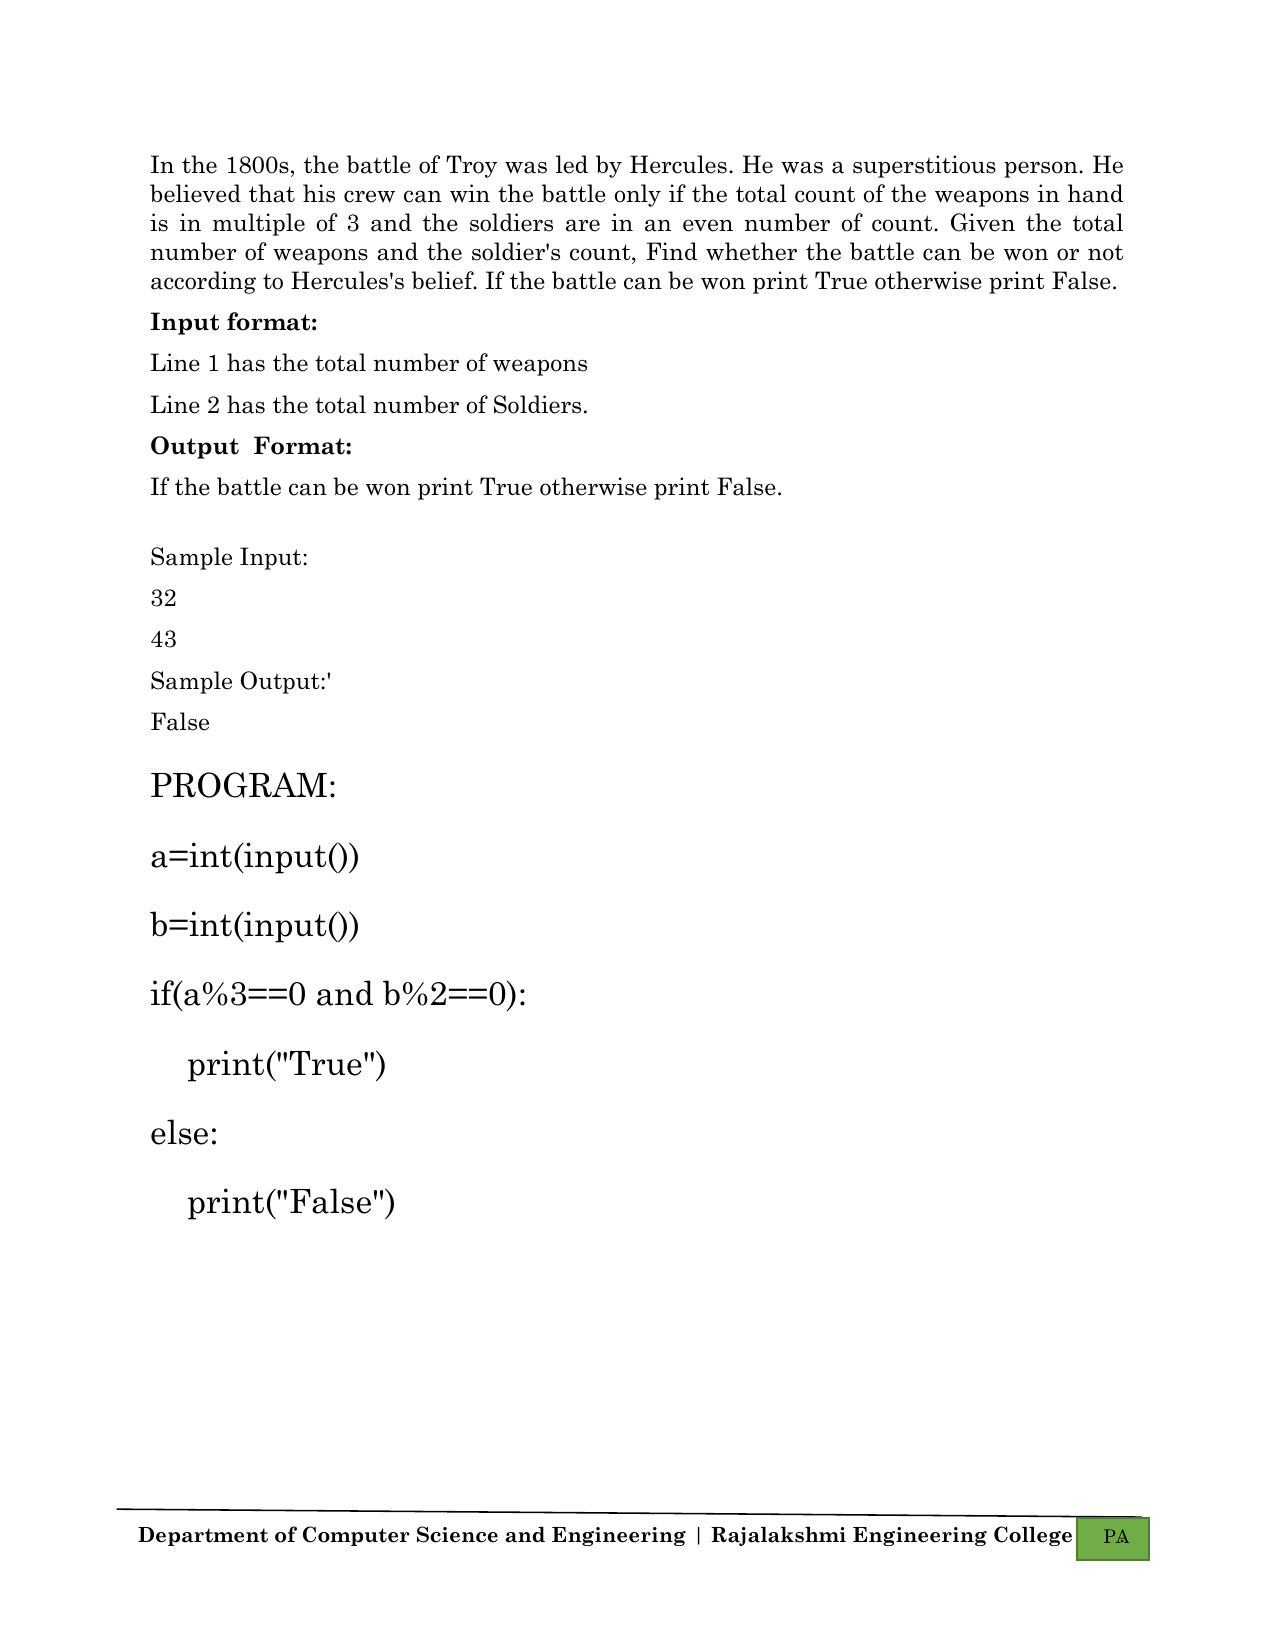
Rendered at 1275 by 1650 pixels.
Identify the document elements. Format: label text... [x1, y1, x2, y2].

text print("False") [150, 1181, 1125, 1221]
text print("True") [150, 1042, 1125, 1082]
text False [150, 707, 1125, 736]
text Output Format: [150, 431, 1125, 460]
text Sample Input: [150, 542, 1125, 570]
text Line 2 has the total number of Soldiers. [150, 389, 1125, 418]
text Line 1 has the total number of weapons [150, 348, 1125, 377]
text In the 1800s, the battle of Troy was led by Hercules. He was a superstitious person. He believed that his crew can win the battle only if the total count of the weapons in hand is in multiple of 3 and the soldiers are in an even number of count. Given the total number of weapons and the soldier's count, Find whether the battle can be won or not according to Hercules's belief. If the battle can be won print True otherwise print False. [150, 150, 1125, 294]
text Input format: [150, 307, 1125, 336]
text else: [150, 1111, 1125, 1151]
text if(a%3==0 and b%2==0): [150, 973, 1125, 1013]
text Sample Output:' [150, 666, 1125, 694]
text 43 [150, 624, 1125, 653]
text 32 [150, 583, 1125, 612]
text b=int(input()) [150, 903, 1125, 944]
text PROGRAM: [150, 765, 1125, 805]
text If the battle can be won print True otherwise print False. [150, 472, 1125, 529]
text a=int(input()) [150, 834, 1125, 874]
